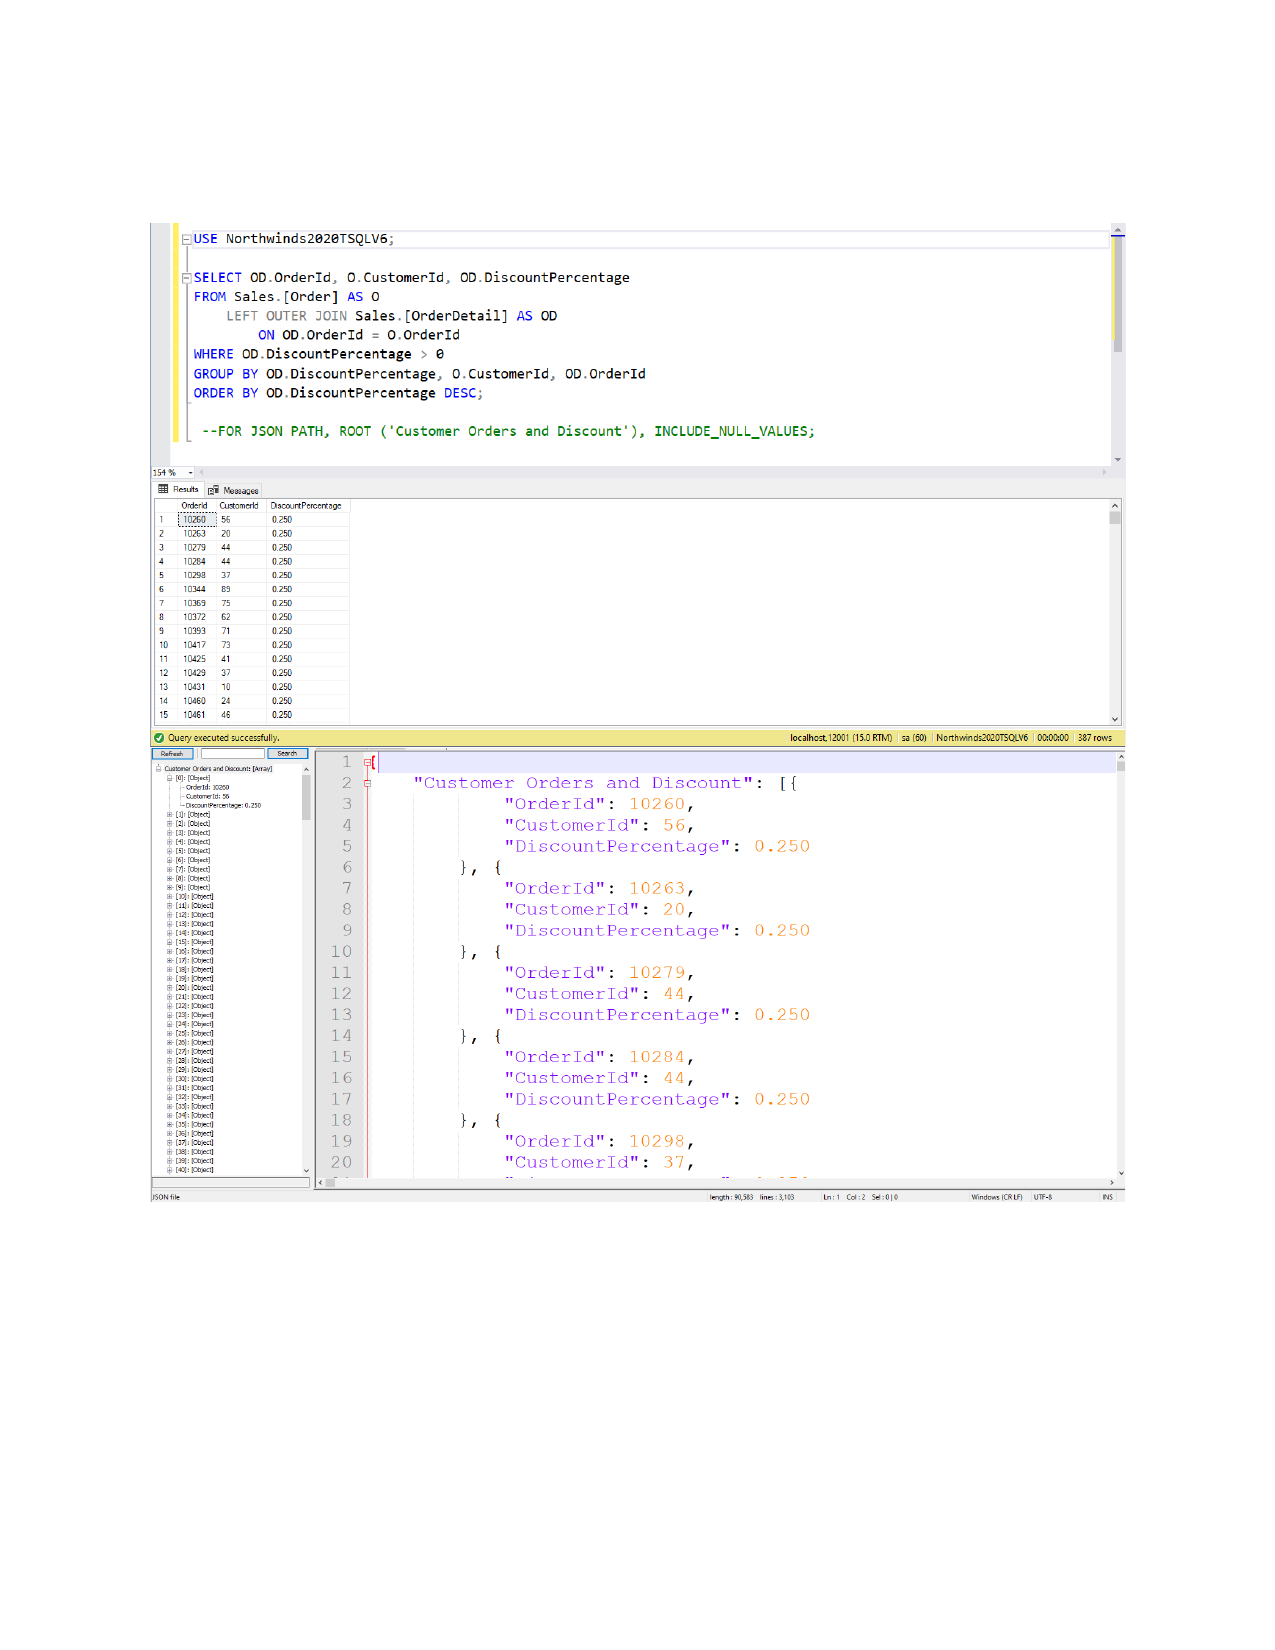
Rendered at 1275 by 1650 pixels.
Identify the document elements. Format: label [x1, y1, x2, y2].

picture [150, 223, 1125, 747]
picture [150, 748, 1125, 1202]
